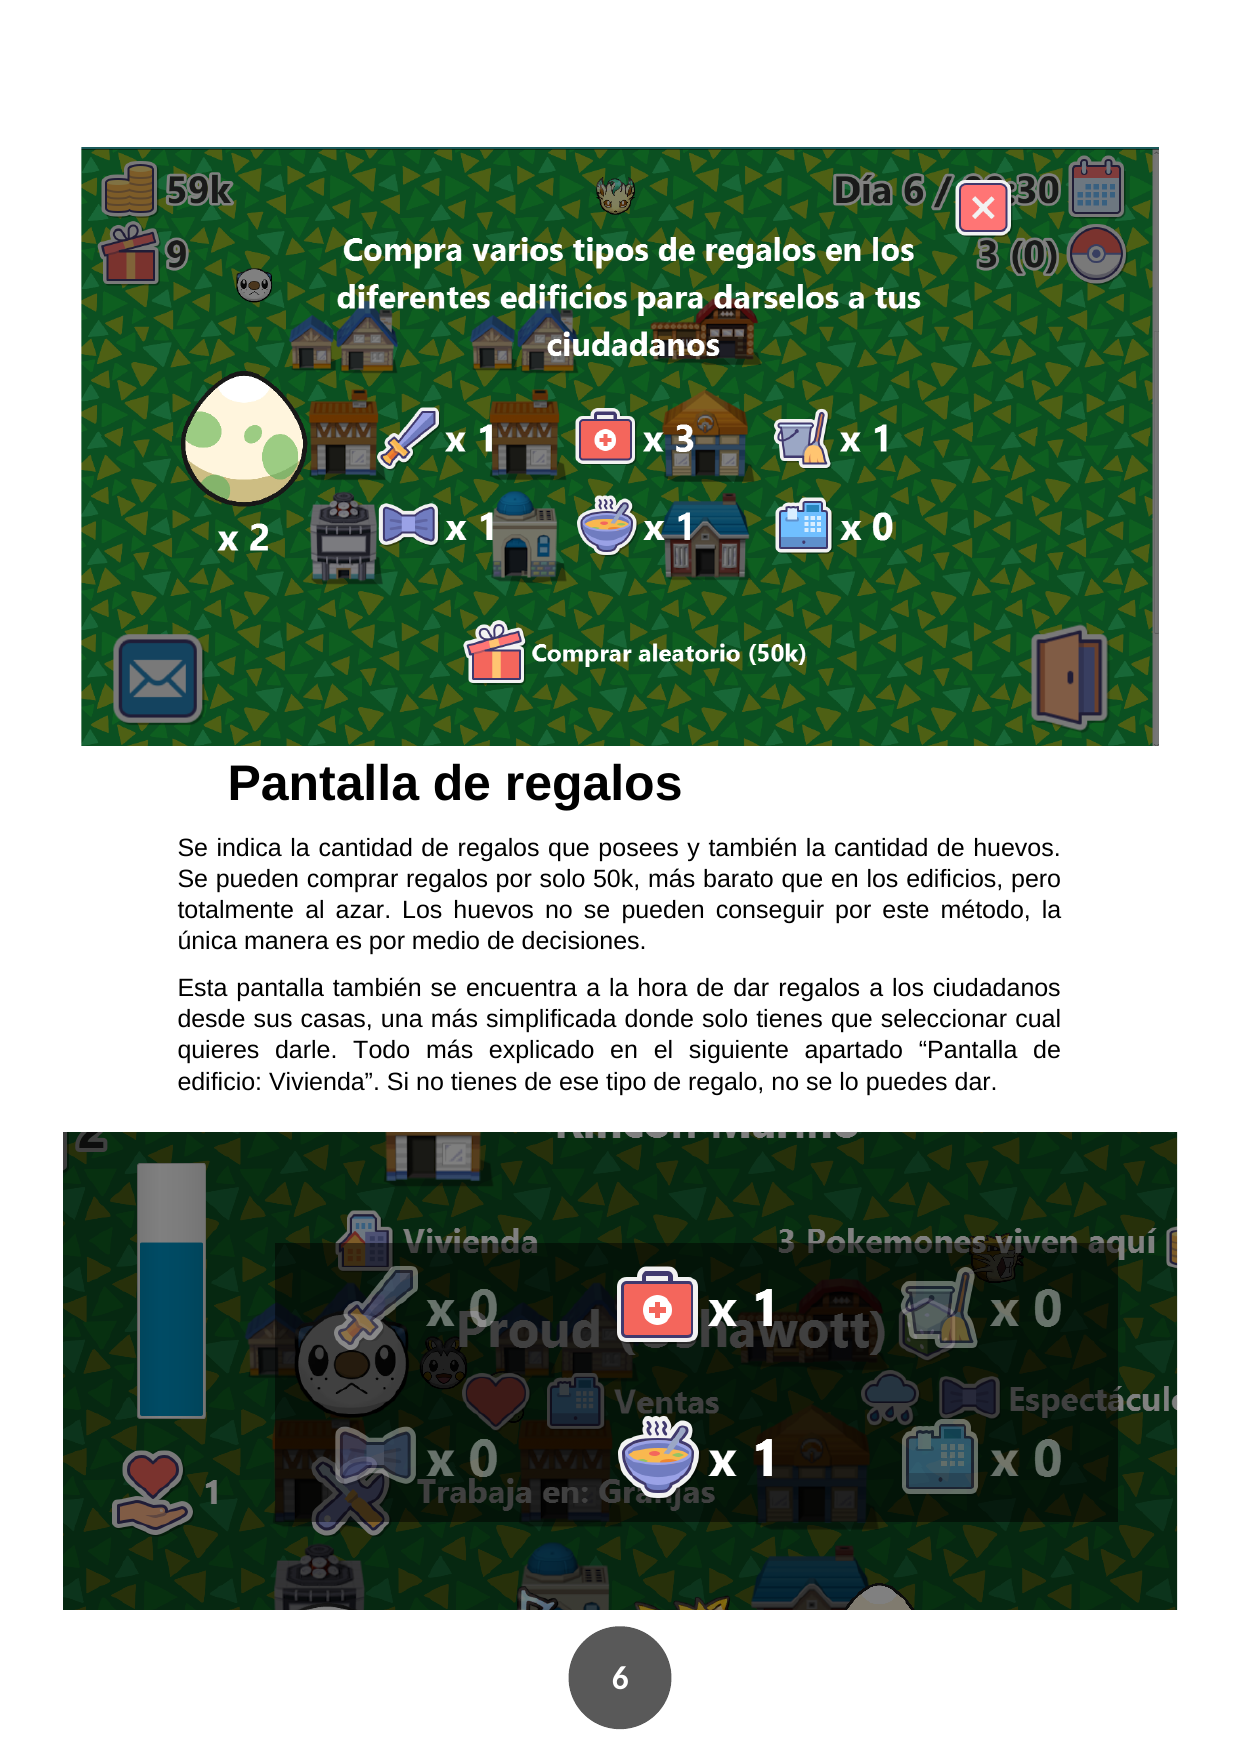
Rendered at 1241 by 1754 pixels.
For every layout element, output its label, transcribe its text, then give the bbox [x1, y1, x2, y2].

text Esta pantalla también se encuentra a la hora de dar regalos a los ciudadanos desde sus casas, una más simplificada donde solo tienes que seleccionar cual quieres darle. Todo más explicado en el siguiente apartado “Pantalla de edificio: Vivienda”. Si no tienes de ese tipo de regalo, no se lo puedes dar. [177, 973, 1063, 1095]
picture [81, 147, 1159, 746]
picture [63, 1132, 1178, 1610]
text Pantalla de regalos [177, 746, 1063, 811]
text Se indica la cantidad de regalos que posees y también la cantidad de huevos. Se pueden comprar regalos por solo 50k, más barato que en los edificios, pero totalmente al azar. Los huevos no se pueden conseguir por este método, la única manera es por medio de decisiones. [177, 832, 1063, 954]
